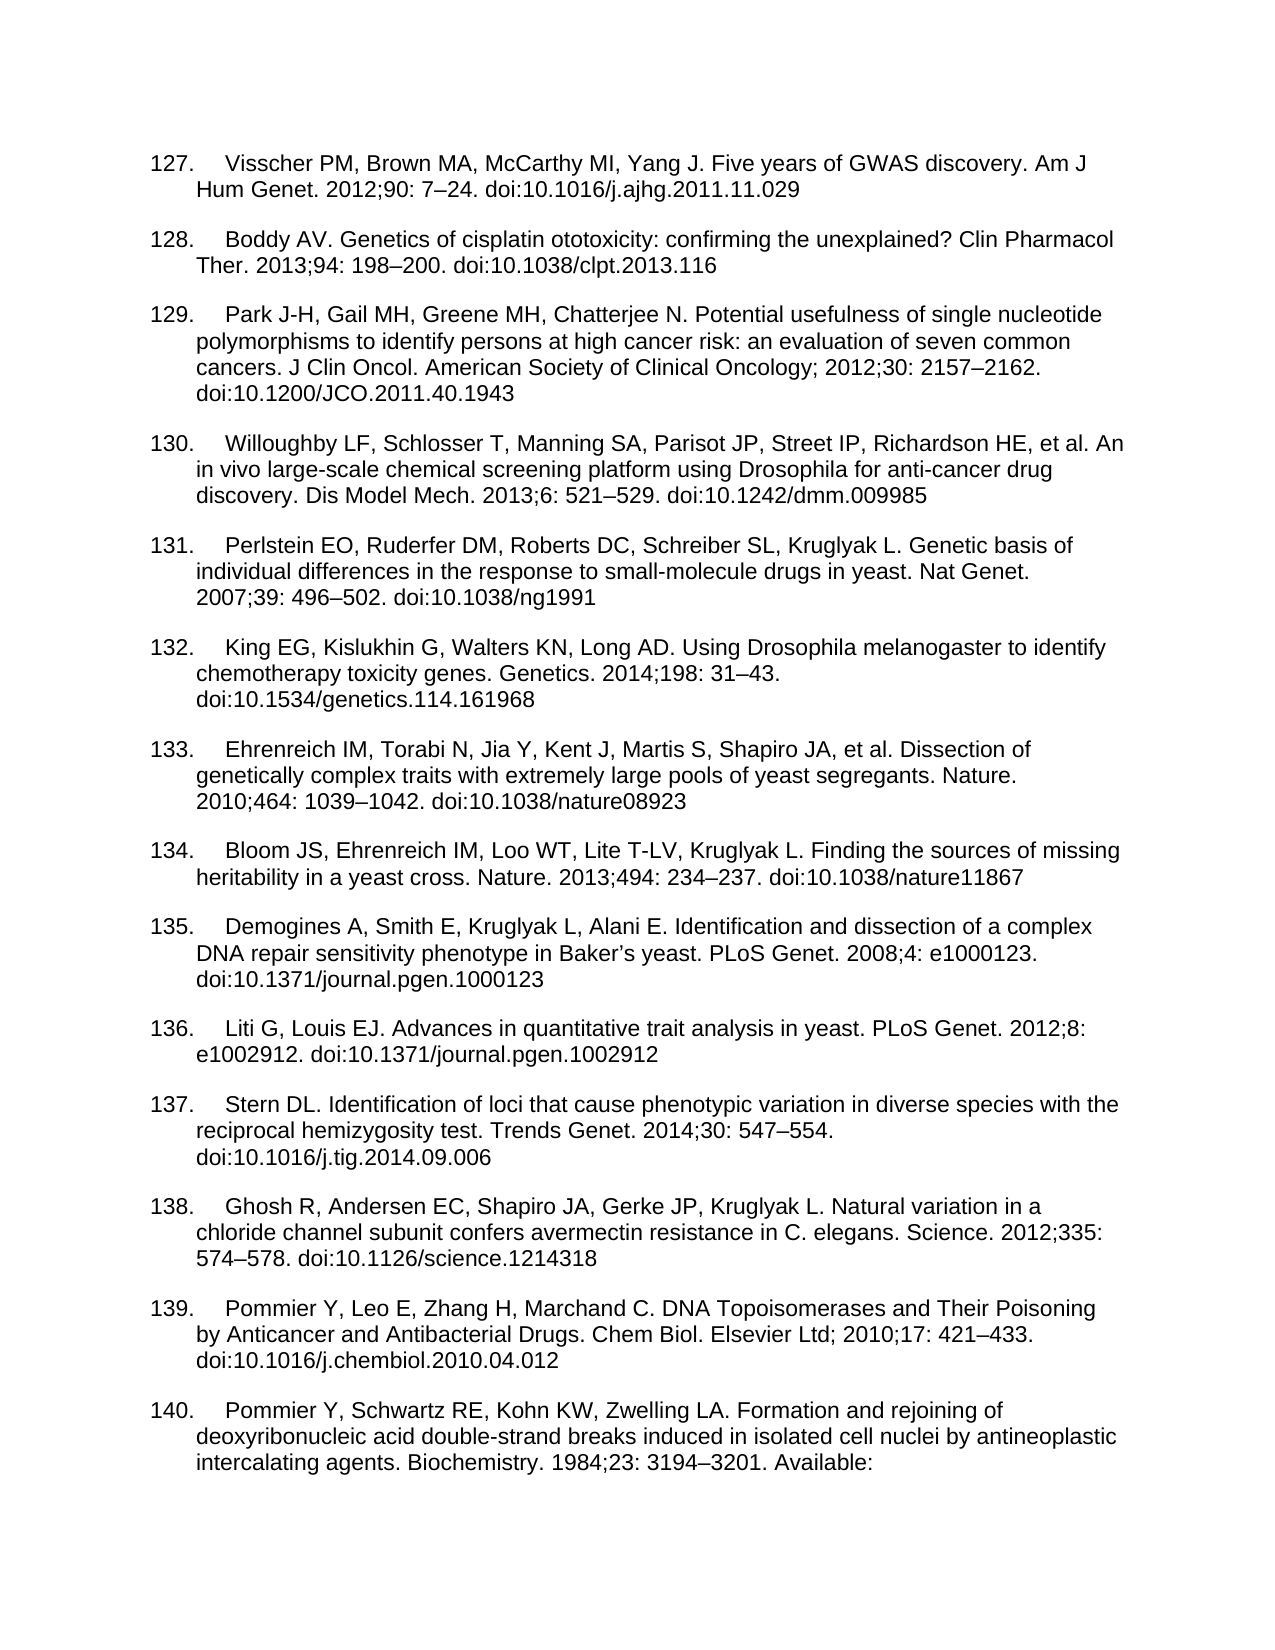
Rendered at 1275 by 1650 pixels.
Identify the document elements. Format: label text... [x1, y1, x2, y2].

text 132. King EG, Kislukhin G, Walters KN, Long AD. Using Drosophila melanogaster to identify chemotherapy toxicity genes. Genetics. 2014;198: 31–43. doi:10.1534/genetics.114.161968 [150, 633, 1125, 713]
text 135. Demogines A, Smith E, Kruglyak L, Alani E. Identification and dissection of a complex DNA repair sensitivity phenotype in Baker’s yeast. PLoS Genet. 2008;4: e1000123. doi:10.1371/journal.pgen.1000123 [150, 913, 1125, 992]
text 139. Pommier Y, Leo E, Zhang H, Marchand C. DNA Topoisomerases and Their Poisoning by Anticancer and Antibacterial Drugs. Chem Biol. Elsevier Ltd; 2010;17: 421–433. doi:10.1016/j.chembiol.2010.04.012 [150, 1295, 1125, 1374]
text 137. Stern DL. Identification of loci that cause phenotypic variation in diverse species with the reciprocal hemizygosity test. Trends Genet. 2014;30: 547–554. doi:10.1016/j.tig.2014.09.006 [150, 1091, 1125, 1170]
text 129. Park J-H, Gail MH, Greene MH, Chatterjee N. Potential usefulness of single nucleotide polymorphisms to identify persons at high cancer risk: an evaluation of seven common cancers. J Clin Oncol. American Society of Clinical Oncology; 2012;30: 2157–2162. doi:10.1200/JCO.2011.40.1943 [150, 301, 1125, 407]
text 133. Ehrenreich IM, Torabi N, Jia Y, Kent J, Martis S, Shapiro JA, et al. Dissection of genetically complex traits with extremely large pools of yeast segregants. Nature. 2010;464: 1039–1042. doi:10.1038/nature08923 [150, 736, 1125, 814]
text 136. Liti G, Louis EJ. Advances in quantitative trait analysis in yeast. PLoS Genet. 2012;8: e1002912. doi:10.1371/journal.pgen.1002912 [150, 1015, 1125, 1068]
text 134. Bloom JS, Ehrenreich IM, Loo WT, Lite T-LV, Kruglyak L. Finding the sources of missing heritability in a yeast cross. Nature. 2013;494: 234–237. doi:10.1038/nature11867 [150, 837, 1125, 890]
text 128. Boddy AV. Genetics of cisplatin ototoxicity: confirming the unexplained? Clin Pharmacol Ther. 2013;94: 198–200. doi:10.1038/clpt.2013.116 [150, 226, 1125, 278]
text 138. Ghosh R, Andersen EC, Shapiro JA, Gerke JP, Kruglyak L. Natural variation in a chloride channel subunit confers avermectin resistance in C. elegans. Science. 2012;335: 574–578. doi:10.1126/science.1214318 [150, 1193, 1125, 1272]
text 131. Perlstein EO, Ruderfer DM, Roberts DC, Schreiber SL, Kruglyak L. Genetic basis of individual differences in the response to small-molecule drugs in yeast. Nat Genet. 2007;39: 496–502. doi:10.1038/ng1991 [150, 532, 1125, 611]
text 130. Willoughby LF, Schlosser T, Manning SA, Parisot JP, Street IP, Richardson HE, et al. An in vivo large-scale chemical screening platform using Drosophila for anti-cancer drug discovery. Dis Model Mech. 2013;6: 521–529. doi:10.1242/dmm.009985 [150, 429, 1125, 509]
text 127. Visscher PM, Brown MA, McCarthy MI, Yang J. Five years of GWAS discovery. Am J Hum Genet. 2012;90: 7–24. doi:10.1016/j.ajhg.2011.11.029 [150, 150, 1125, 203]
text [150, 1397, 1125, 1476]
